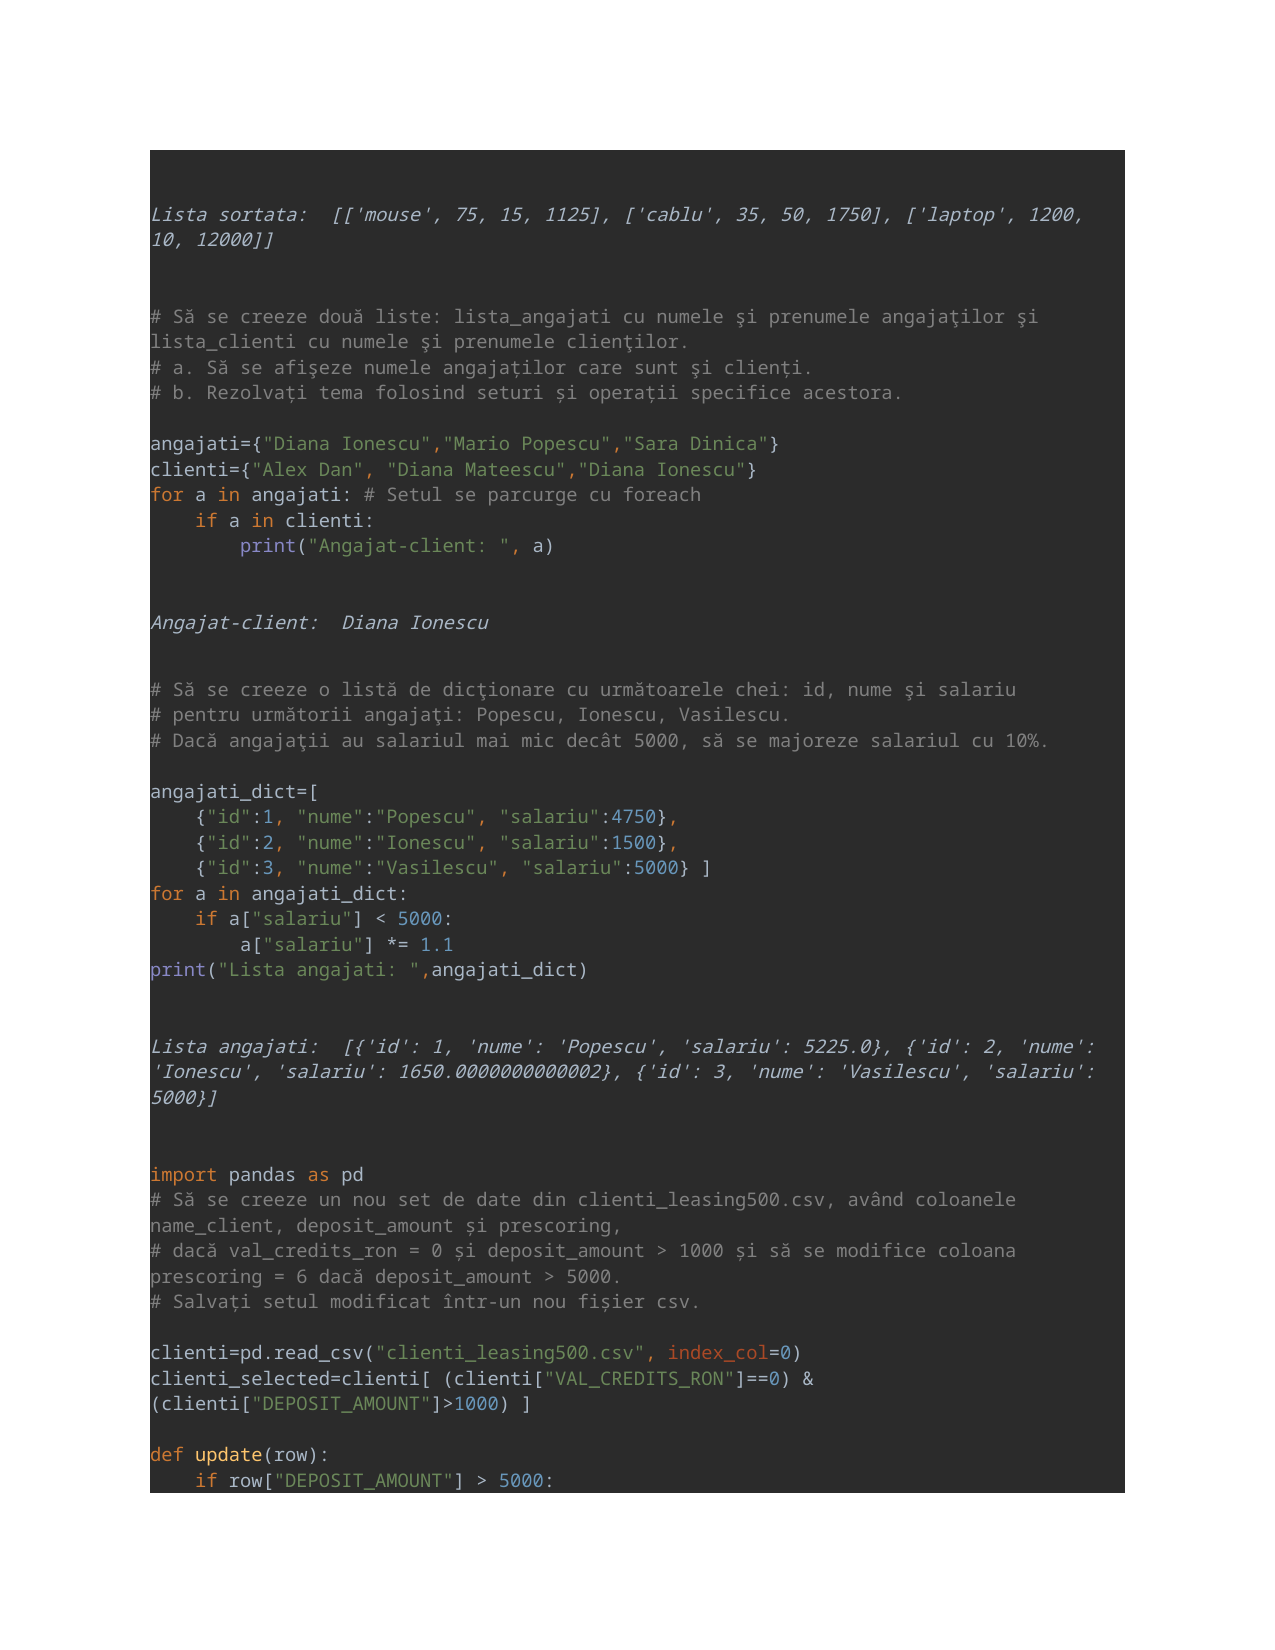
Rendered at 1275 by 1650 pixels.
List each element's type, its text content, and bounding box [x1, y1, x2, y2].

text Lista sortata: [['mouse', 75, 15, 1125], ['cablu', 35, 50, 1750], ['laptop', 1200, 10, 12000]] [150, 201, 1125, 252]
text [150, 1161, 1125, 1493]
text # Să se creeze o listă de dicţionare cu următoarele chei: id, nume şi salariu # pentru următorii angajaţi: Popescu, Ionescu, Vasilescu. # Dacă angajaţii au salariul mai mic decât 5000, să se majoreze salariul cu 10%. angajati_dict=[ {"id":1, "nume":"Popescu", "salariu":4750}, {"id":2, "nume":"Ionescu", "salariu":1500}, {"id":3, "nume":"Vasilescu", "salariu":5000} ] for a in angajati_dict: if a["salariu"] < 5000: a["salariu"] *= 1.1 print("Lista angajati: ",angajati_dict) [150, 635, 1125, 982]
text Lista angajati: [{'id': 1, 'nume': 'Popescu', 'salariu': 5225.0}, {'id': 2, 'nume': 'Ionescu', 'salariu': 1650.0000000000002}, {'id': 3, 'nume': 'Vasilescu', 'salariu': 5000}] [150, 1033, 1125, 1110]
text # Să se creeze două liste: lista_angajati cu numele şi prenumele angajaţilor şi lista_clienti cu numele şi prenumele clienţilor. # a. Să se afişeze numele angajaților care sunt şi clienți. # b. Rezolvați tema folosind seturi și operații specifice acestora. angajati={"Diana Ionescu","Mario Popescu","Sara Dinica"} clienti={"Alex Dan", "Diana Mateescu","Diana Ionescu"} for a in angajati: # Setul se parcurge cu foreach if a in clienti: print("Angajat-client: ", a) [150, 303, 1125, 558]
text Angajat-client: Diana Ionescu [150, 609, 1125, 635]
